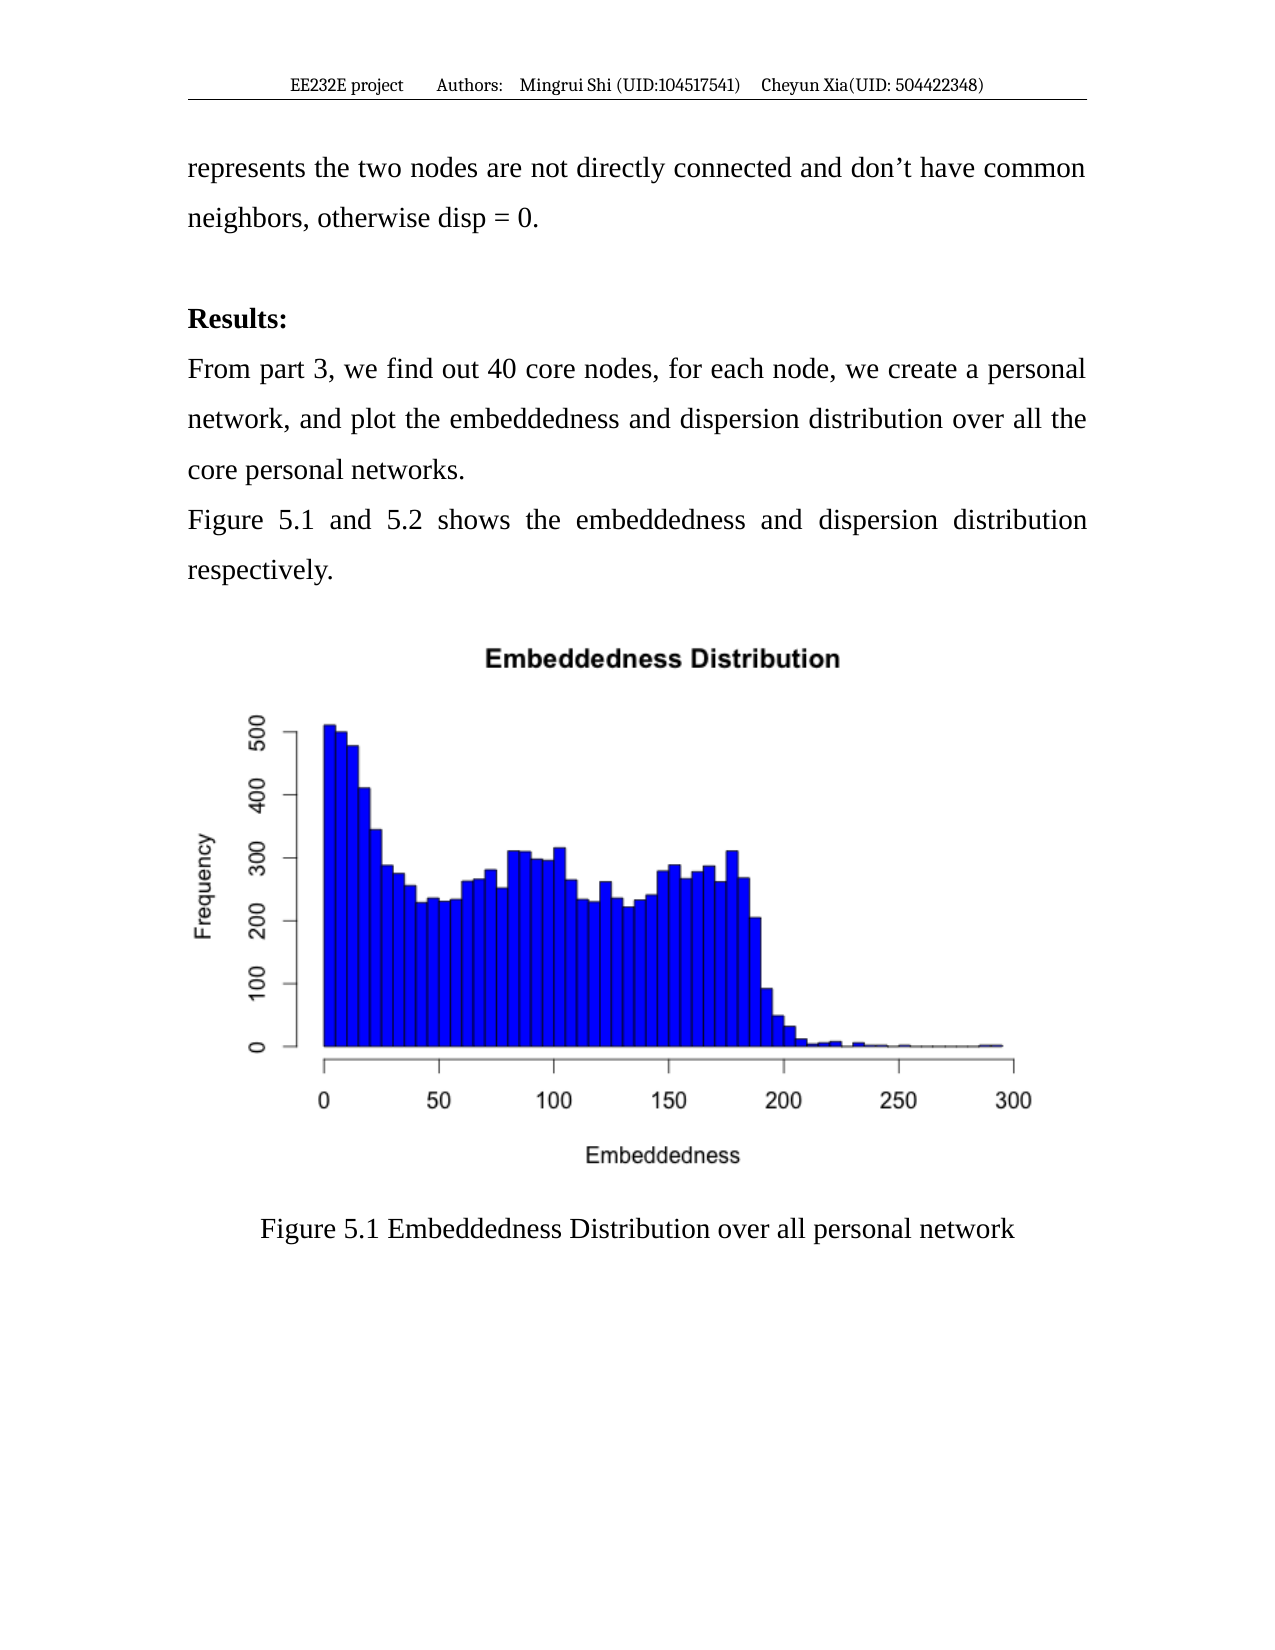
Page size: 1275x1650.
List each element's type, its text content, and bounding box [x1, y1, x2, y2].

text Results: [187, 301, 1087, 334]
text From part 3, we find out 40 core nodes, for each node, we create a personal network, and plot the embeddedness and dispersion distribution over all the core personal networks. [187, 351, 1087, 485]
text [187, 150, 1087, 234]
picture [187, 602, 1086, 1197]
text Figure 5.1 Embeddedness Distribution over all personal network [187, 1211, 1087, 1244]
text Figure 5.1 and 5.2 shows the embeddedness and dispersion distribution respectively. [187, 502, 1087, 586]
